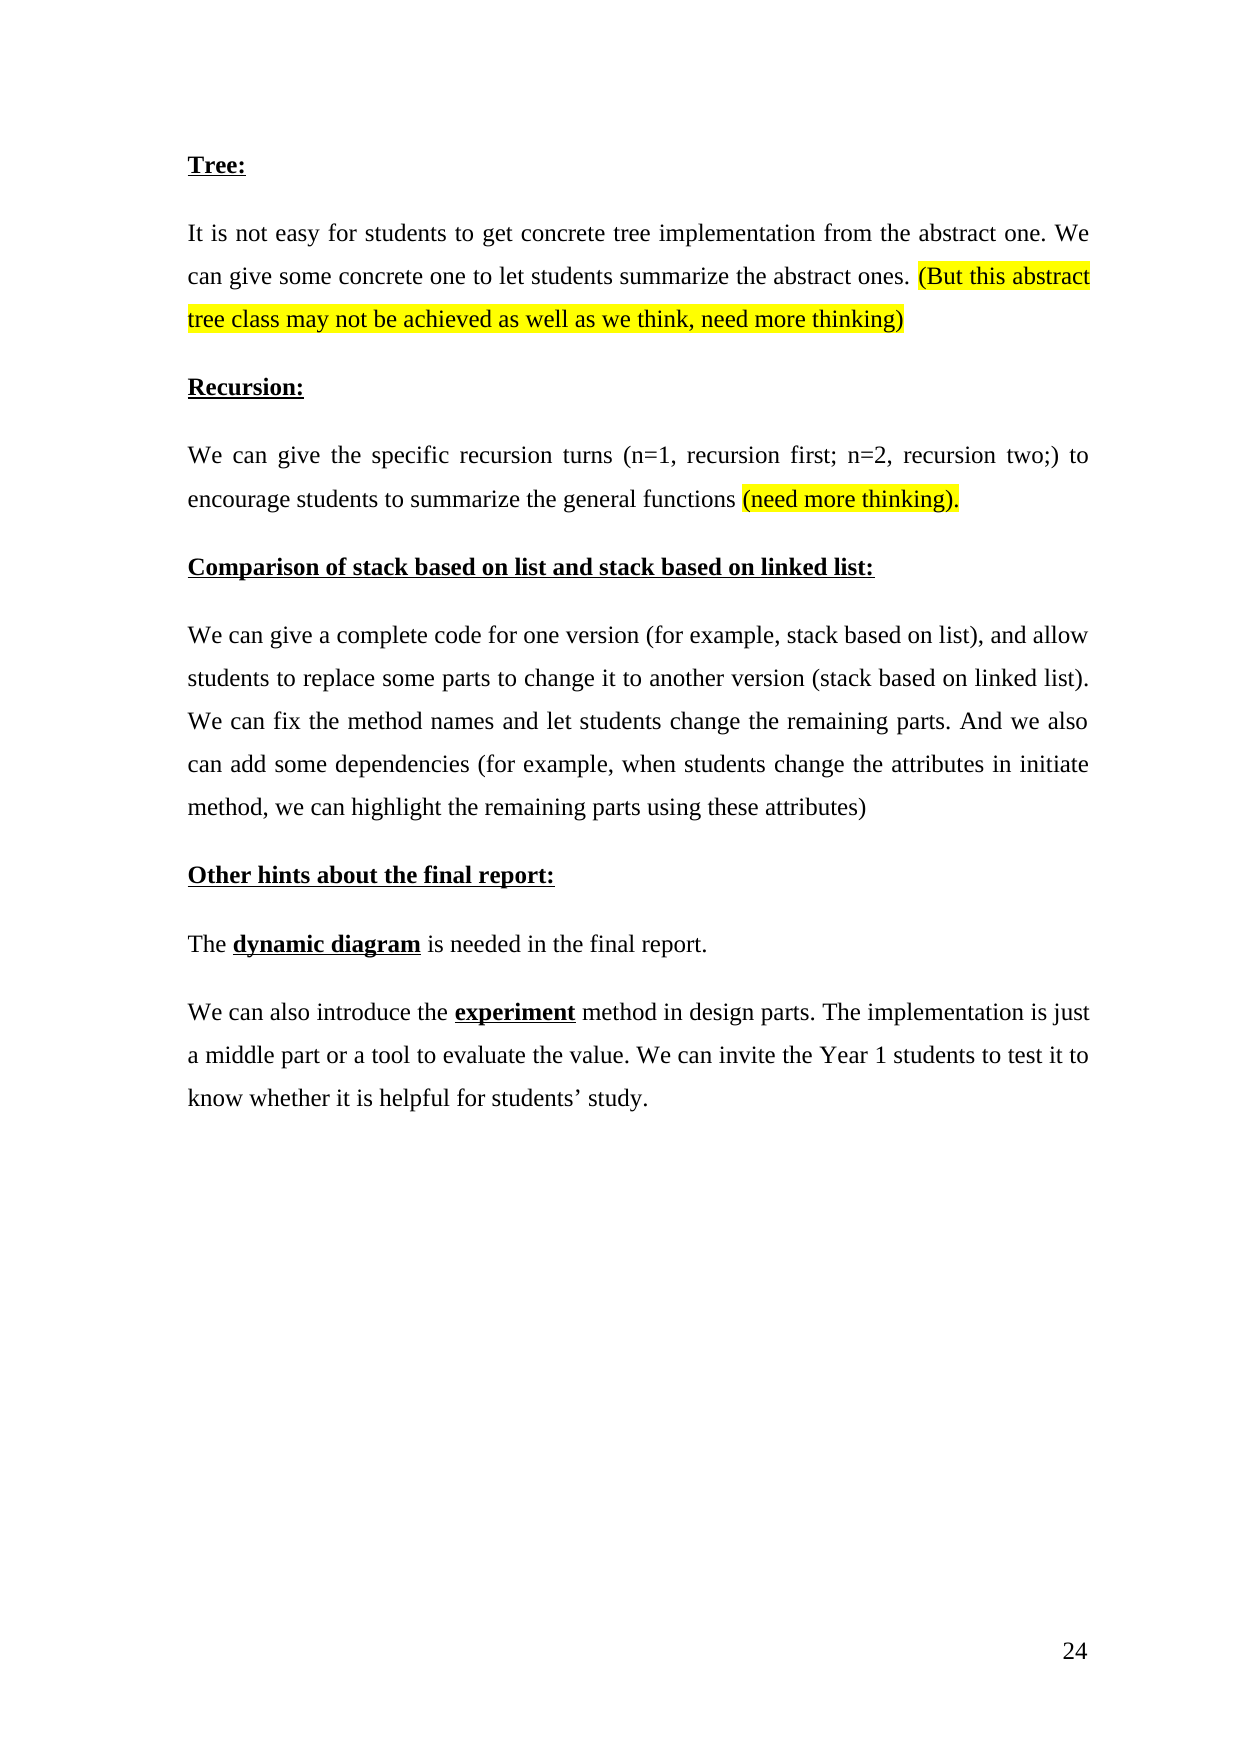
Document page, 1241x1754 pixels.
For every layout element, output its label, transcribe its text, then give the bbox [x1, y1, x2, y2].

text Tree: [187, 150, 1090, 179]
text Comparison of stack based on list and stack based on linked list: [187, 552, 1090, 581]
text The dynamic diagram is needed in the final report. [187, 929, 1090, 957]
text It is not easy for students to get concrete tree implementation from the abstract one. We can give some concrete one to let students summarize the abstract ones. (But this abstract tree class may not be achieved as well as we think, need more thinking) [187, 218, 1090, 333]
text We can also introduce the experiment method in design parts. The implementation is just a middle part or a tool to evaluate the value. We can invite the Year 1 students to test it to know whether it is helpful for students’ study. [187, 997, 1090, 1112]
text Other hints about the final report: [187, 861, 1090, 889]
text Recursion: [187, 372, 1090, 401]
text We can give a complete code for one version (for example, stack based on list), and allow students to replace some parts to change it to another version (stack based on linked list). We can fix the method names and let students change the remaining parts. And we also can add some dependencies (for example, when students change the attributes in initiate method, we can highlight the remaining parts using these attributes) [187, 620, 1090, 821]
text We can give the specific recursion turns (n=1, recursion first; n=2, recursion two;) to encourage students to summarize the general functions (need more thinking). [187, 441, 1090, 512]
